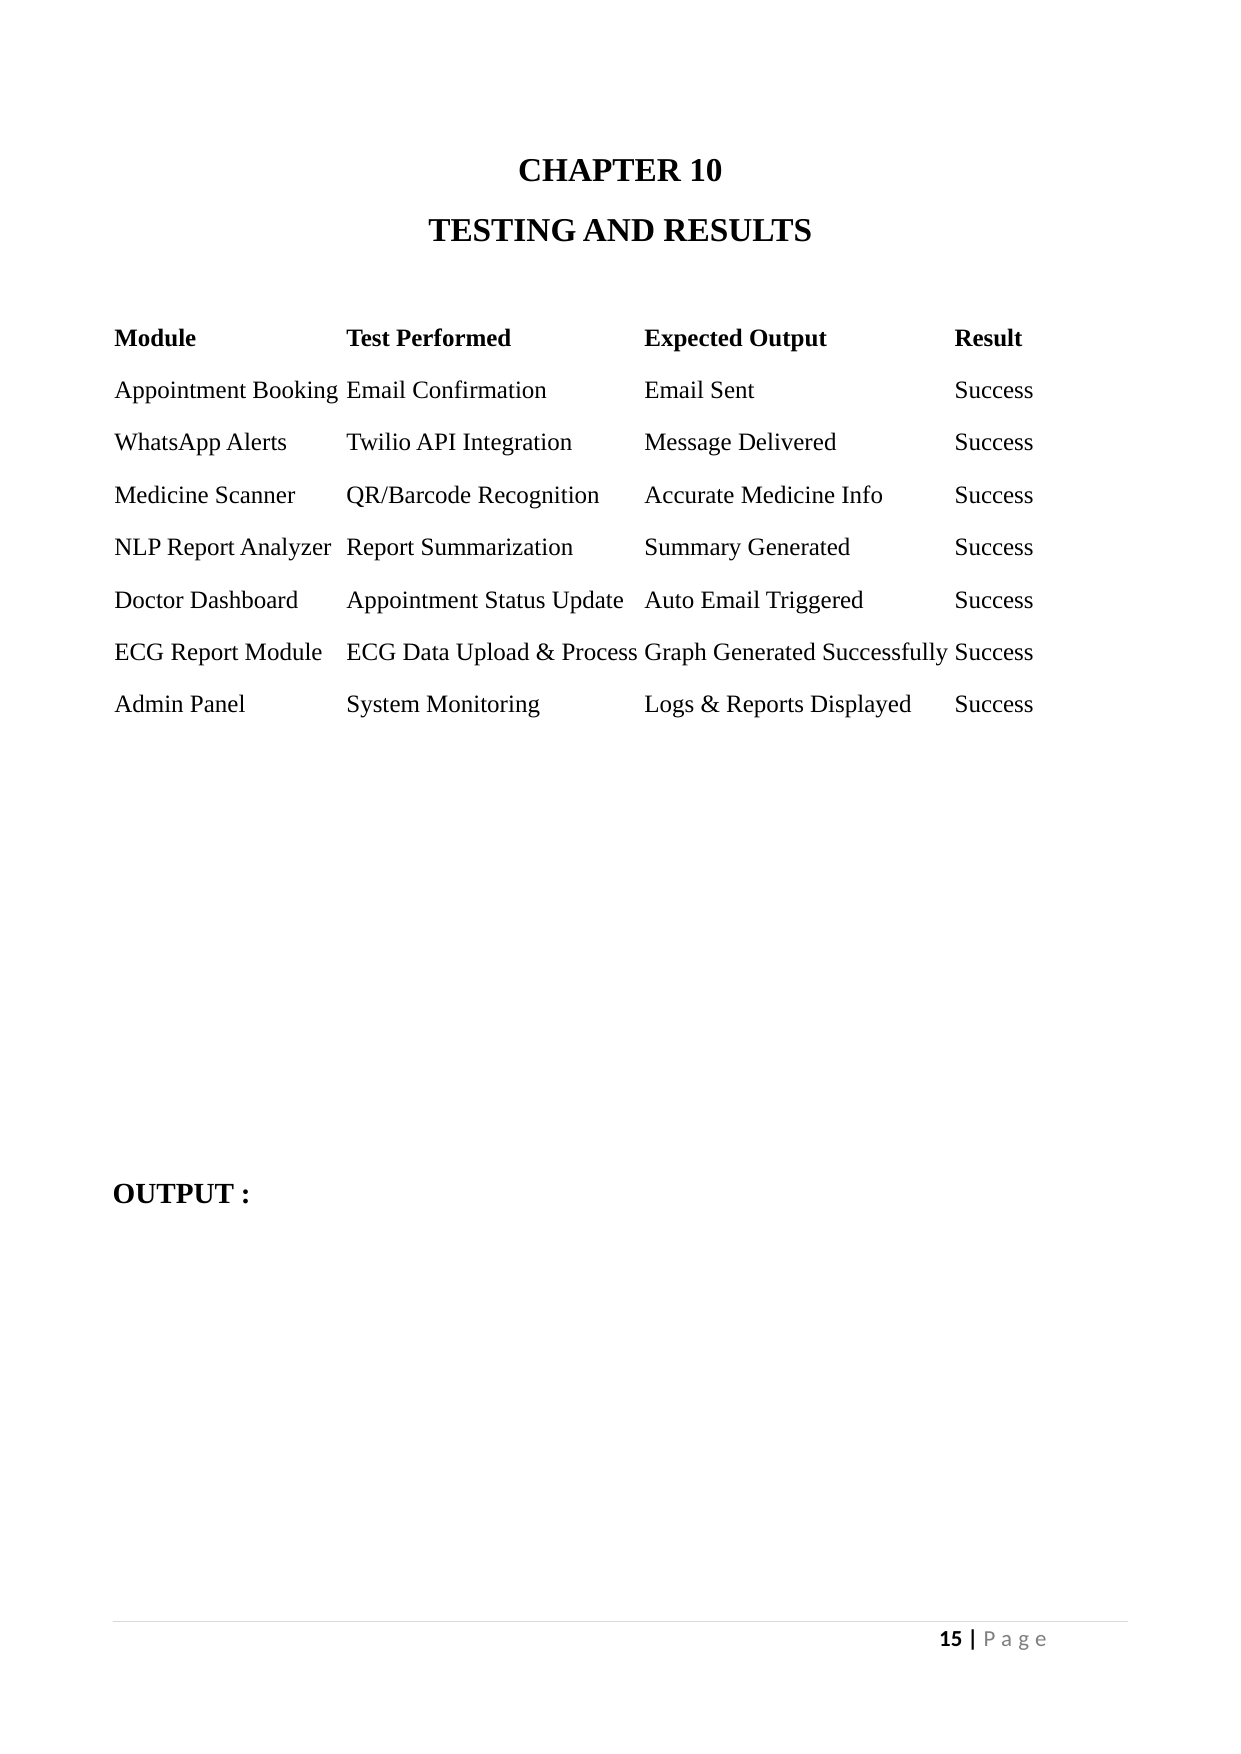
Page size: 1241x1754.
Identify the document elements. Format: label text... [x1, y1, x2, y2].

table_cell Logs & Reports Displayed [643, 688, 953, 740]
table_header Expected Output [643, 321, 953, 373]
table_header Module [113, 321, 345, 373]
table_cell Message Delivered [643, 426, 953, 478]
table_cell Success [953, 374, 1040, 426]
table_cell Appointment Status Update [345, 583, 642, 636]
table_cell Email Sent [643, 374, 953, 426]
table_header Result [953, 321, 1040, 373]
table_cell Summary Generated [643, 531, 953, 583]
table_cell NLP Report Analyzer [113, 531, 345, 583]
table_cell Twilio API Integration [345, 426, 642, 478]
table_cell ECG Report Module [113, 636, 345, 688]
table_cell WhatsApp Alerts [113, 426, 345, 478]
table_cell System Monitoring [345, 688, 642, 740]
table_cell Medicine Scanner [113, 478, 345, 531]
table_cell Success [953, 531, 1040, 583]
text TESTING AND RESULTS [112, 211, 1128, 249]
table_cell Success [953, 478, 1040, 531]
text OUTPUT : [112, 1176, 1128, 1210]
table_cell Email Confirmation [345, 374, 642, 426]
table_cell Admin Panel [113, 688, 345, 740]
table_cell ECG Data Upload & Process [345, 636, 642, 688]
table_cell QR/Barcode Recognition [345, 478, 642, 531]
table_cell Report Summarization [345, 531, 642, 583]
text CHAPTER 10 [112, 150, 1128, 188]
table_cell Doctor Dashboard [113, 583, 345, 636]
table_cell Accurate Medicine Info [643, 478, 953, 531]
table_cell Success [953, 688, 1040, 740]
table_cell Success [953, 583, 1040, 636]
table_header Test Performed [345, 321, 642, 373]
table_cell Success [953, 636, 1040, 688]
table_cell Success [953, 426, 1040, 478]
table_cell Graph Generated Successfully [643, 636, 953, 688]
table_cell Auto Email Triggered [643, 583, 953, 636]
table_cell Appointment Booking [113, 374, 345, 426]
